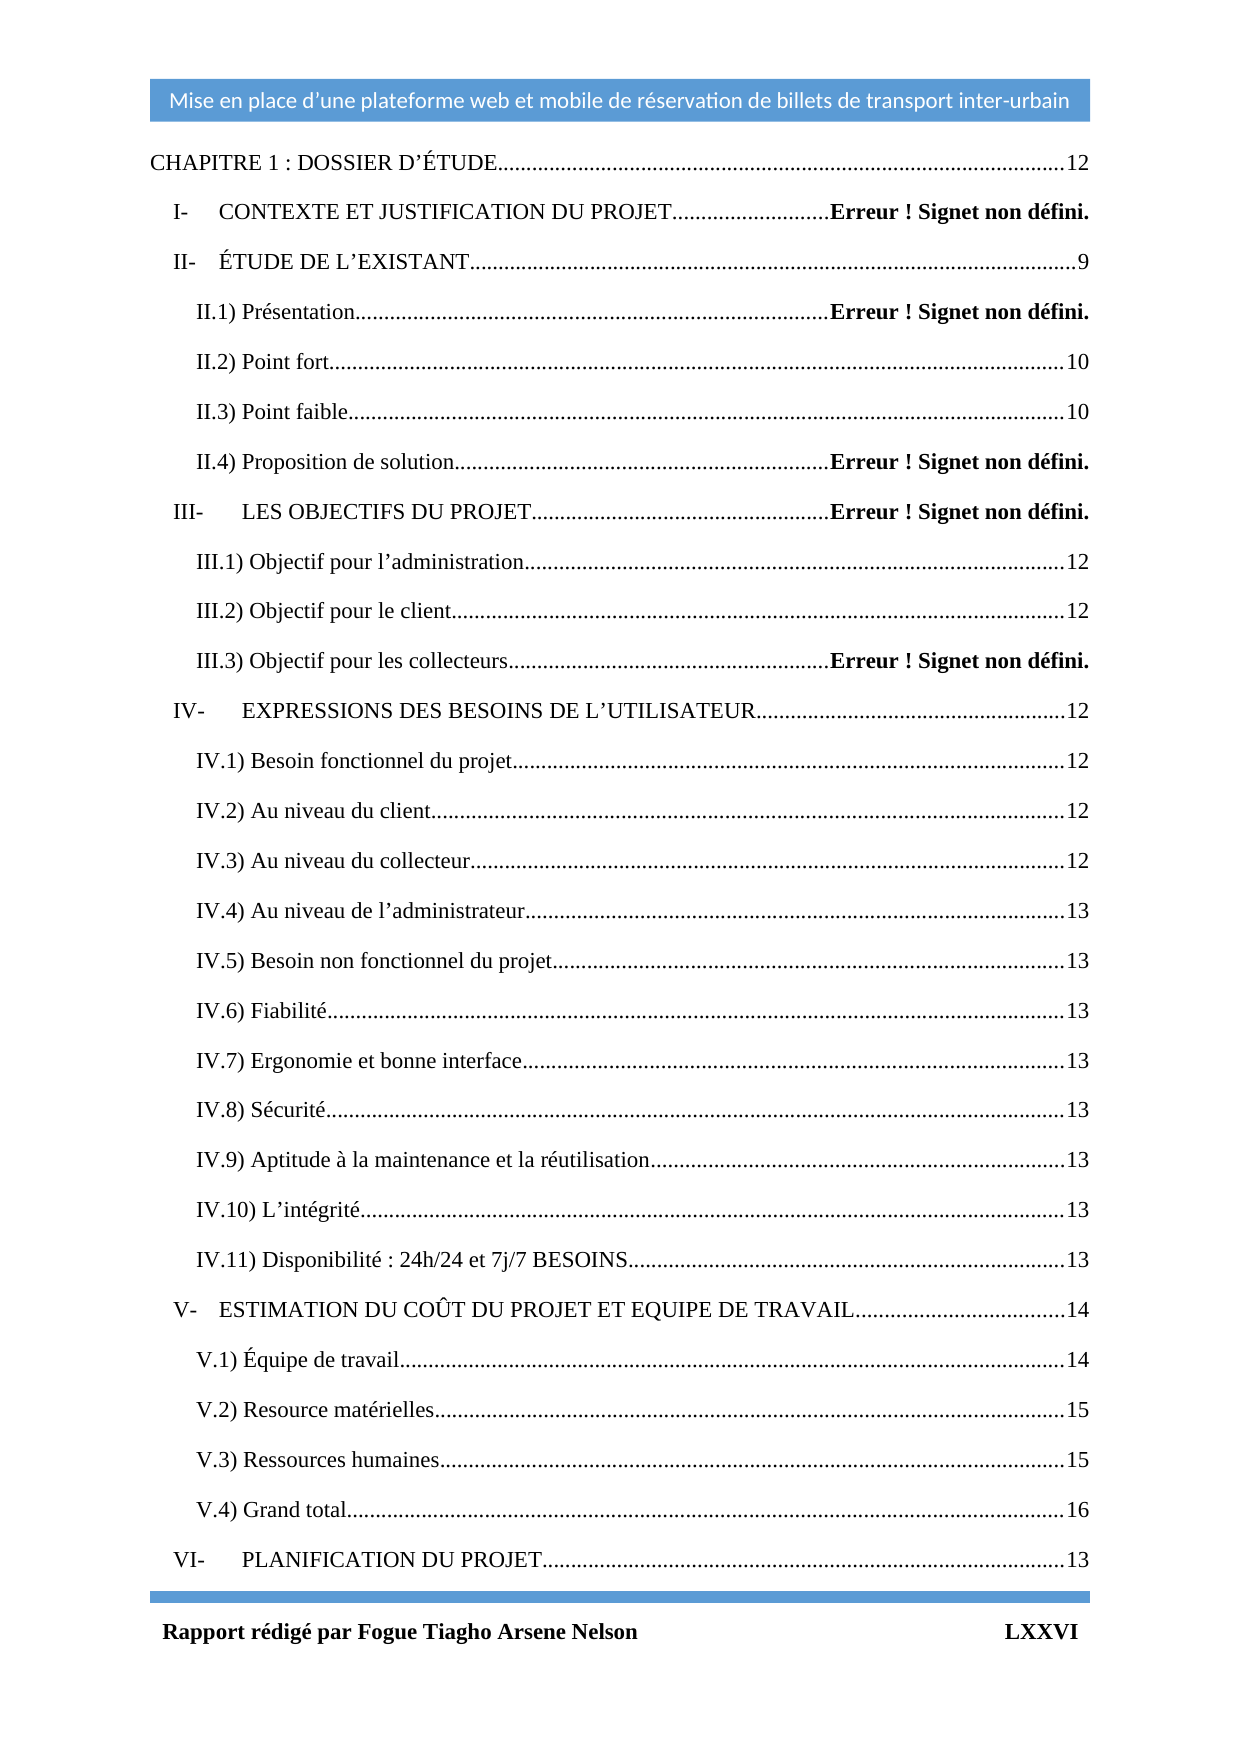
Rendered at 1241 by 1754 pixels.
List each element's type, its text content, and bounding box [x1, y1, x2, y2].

text VI- PLANIFICATION DU PROJET 13 [173, 1546, 1090, 1572]
text IV.1) Besoin fonctionnel du projet 12 [196, 747, 1090, 774]
text III.3) Objectif pour les collecteurs Erreur ! Signet non défini. [196, 647, 1090, 674]
text II.1) Présentation Erreur ! Signet non défini. [196, 298, 1090, 324]
text IV.10) L’intégrité 13 [196, 1196, 1090, 1223]
text IV.11) Disponibilité : 24h/24 et 7j/7 BESOINS 13 [196, 1246, 1090, 1273]
text II- ÉTUDE DE L’EXISTANT 9 [173, 248, 1090, 275]
text IV.2) Au niveau du client 12 [196, 797, 1090, 823]
text V.2) Resource matérielles 15 [196, 1396, 1090, 1422]
text III.1) Objectif pour l’administration 12 [196, 548, 1090, 574]
text V- ESTIMATION DU COÛT DU PROJET ET EQUIPE DE TRAVAIL 14 [173, 1296, 1090, 1322]
text IV.9) Aptitude à la maintenance et la réutilisation 13 [196, 1146, 1090, 1173]
text IV.8) Sécurité 13 [196, 1097, 1090, 1123]
text IV.3) Au niveau du collecteur 12 [196, 847, 1090, 873]
text V.4) Grand total 16 [196, 1496, 1090, 1522]
text III.2) Objectif pour le client 12 [196, 598, 1090, 624]
text IV.5) Besoin non fonctionnel du projet 13 [196, 947, 1090, 973]
text II.2) Point fort 10 [196, 348, 1090, 374]
text III- LES OBJECTIFS DU PROJET Erreur ! Signet non défini. [173, 498, 1090, 524]
text CHAPITRE 1 : DOSSIER D’ÉTUDE 12 [150, 148, 1090, 175]
text IV.6) Fiabilité 13 [196, 997, 1090, 1023]
text IV.7) Ergonomie et bonne interface 13 [196, 1047, 1090, 1073]
text IV- EXPRESSIONS DES BESOINS DE L’UTILISATEUR 12 [173, 697, 1090, 724]
text II.3) Point faible 10 [196, 398, 1090, 424]
text IV.4) Au niveau de l’administrateur 13 [196, 897, 1090, 923]
text V.3) Ressources humaines 15 [196, 1446, 1090, 1472]
text V.1) Équipe de travail 14 [196, 1346, 1090, 1372]
text II.4) Proposition de solution Erreur ! Signet non défini. [196, 448, 1090, 474]
text I- CONTEXTE ET JUSTIFICATION DU PROJET Erreur ! Signet non défini. [173, 198, 1090, 225]
